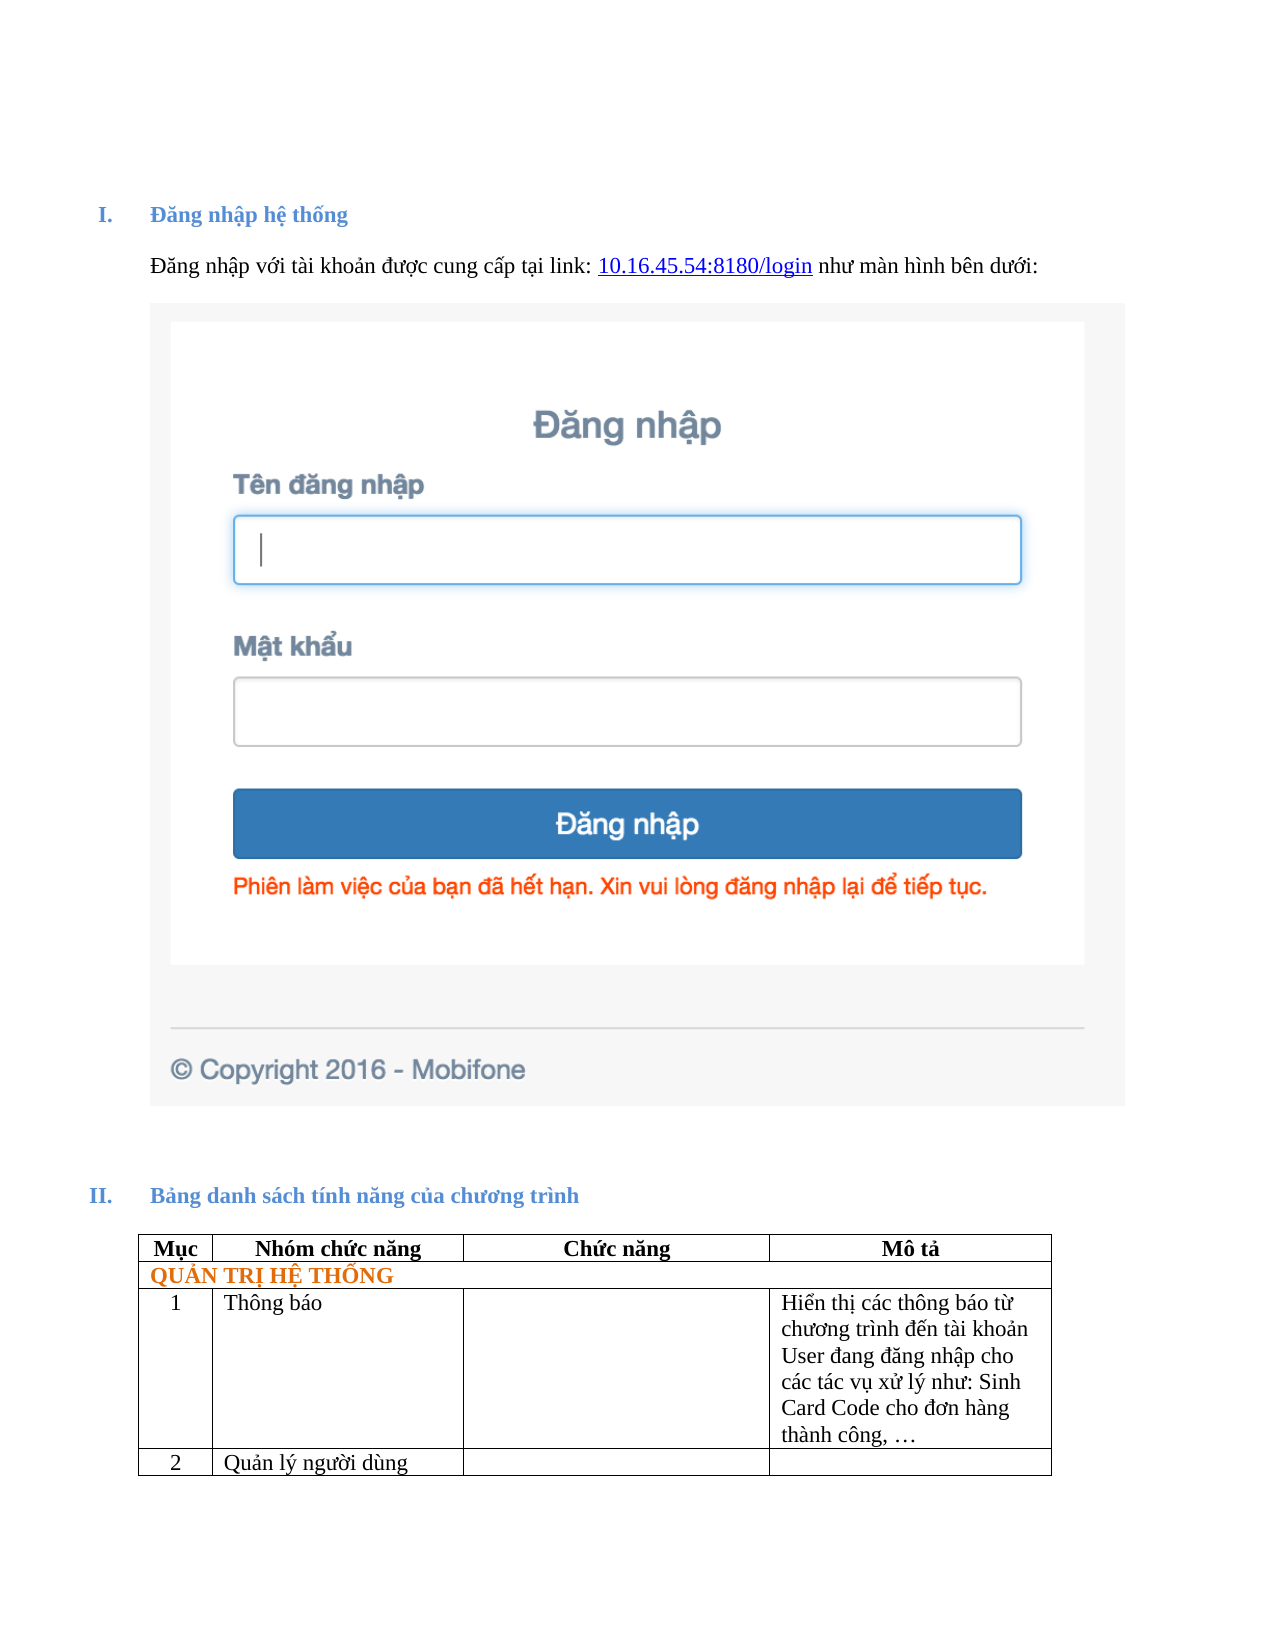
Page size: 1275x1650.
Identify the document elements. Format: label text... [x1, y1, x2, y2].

table_cell Hiển thị các thông báo từ chương trình đến tài khoản User đang đăng nhập cho các tác vụ xử lý như: Sinh Card Code cho đơn hàng thành công, … [770, 1289, 1051, 1448]
text Đăng nhập với tài khoản được cung cấp tại link: 10.16.45.54:8180/login như màn hình bên dưới: [150, 252, 1125, 278]
text Bảng danh sách tính năng của chương trình [112, 1182, 1125, 1209]
table_header Mô tả [770, 1235, 1051, 1261]
table_cell Quản lý người dùng [213, 1449, 463, 1475]
table_cell [464, 1449, 769, 1475]
table_cell [770, 1449, 1051, 1475]
table_cell Thông báo [213, 1289, 463, 1448]
picture [150, 303, 1125, 1106]
table_cell 2 [139, 1449, 212, 1475]
table_cell [464, 1289, 769, 1448]
table_header Mục [139, 1235, 212, 1261]
table_cell 1 [139, 1289, 212, 1448]
table_header Chức năng [464, 1235, 769, 1261]
table_cell QUẢN TRỊ HỆ THỐNG [139, 1262, 1051, 1288]
text Đăng nhập hệ thống [112, 201, 1125, 227]
table_header Nhóm chức năng [213, 1235, 463, 1261]
